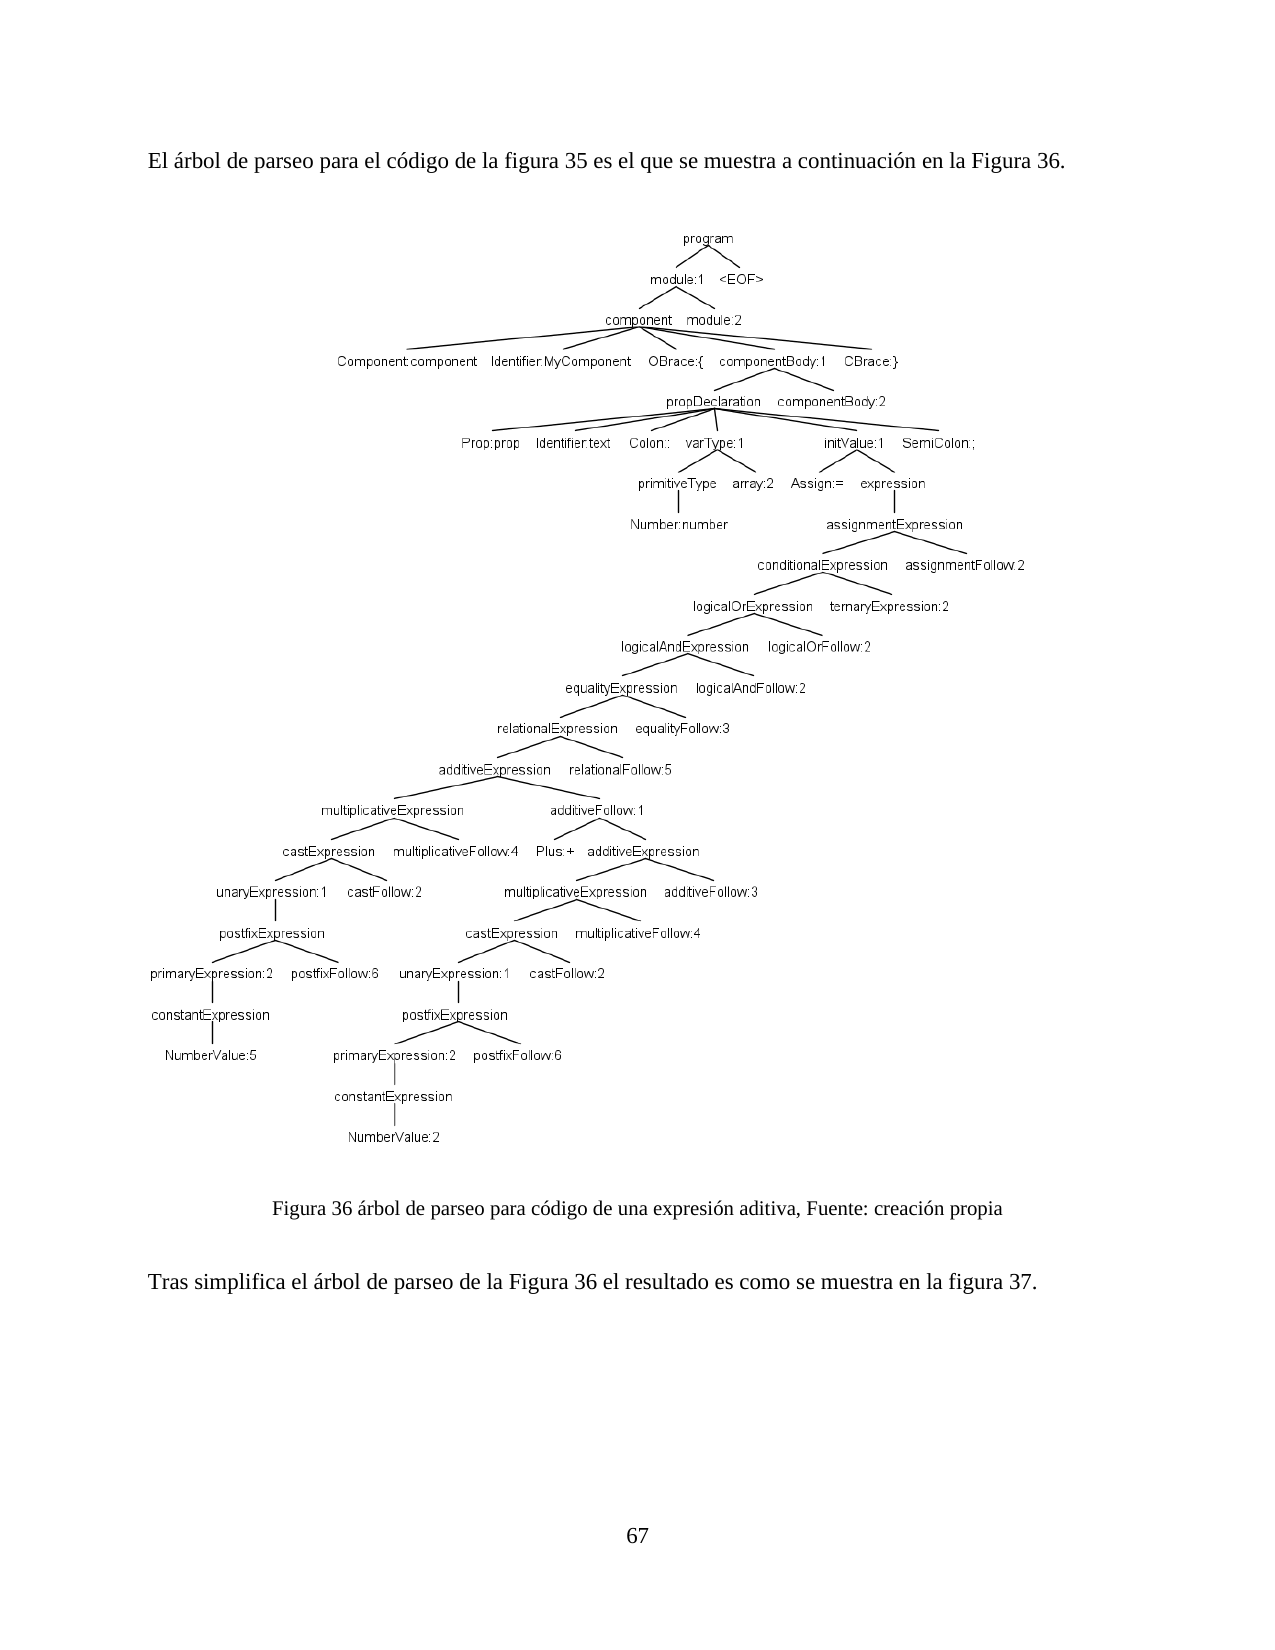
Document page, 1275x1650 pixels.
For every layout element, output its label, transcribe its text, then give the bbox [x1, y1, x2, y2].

text Tras simplifica el árbol de parseo de la Figura 36 el resultado es como se muestra en la figura 37. [148, 1268, 1127, 1294]
text El árbol de parseo para el código de la figura 35 es el que se muestra a continuación en la Figura 36. [148, 148, 1127, 174]
picture [147, 226, 1127, 1144]
text Figura 36 árbol de parseo para código de una expresión aditiva, Fuente: creación propia [148, 1196, 1127, 1220]
